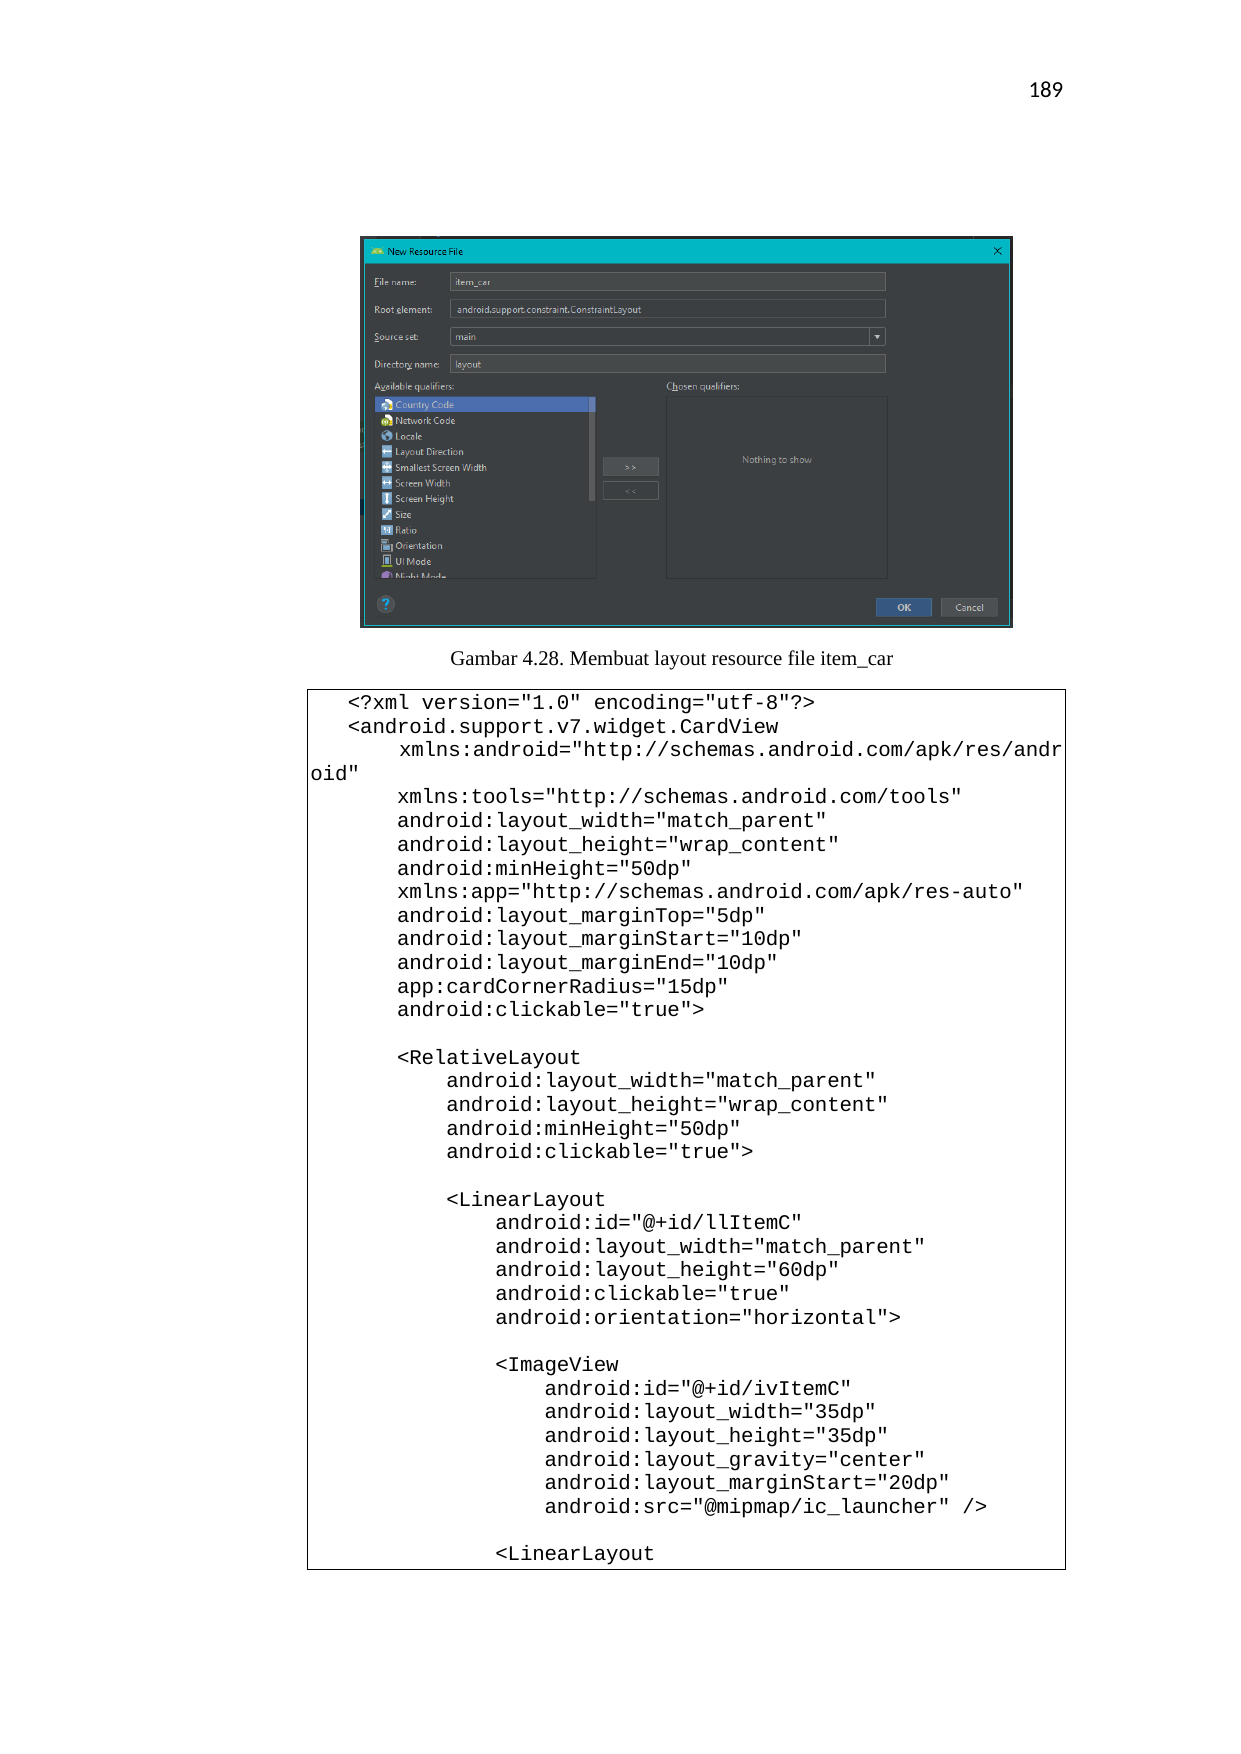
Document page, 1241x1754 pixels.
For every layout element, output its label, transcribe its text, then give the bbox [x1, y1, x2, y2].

list xmlns:android="http://schemas.android.com/apk/res/android" [308, 736, 1065, 783]
list android:layout_marginTop="5dp" [308, 902, 1065, 925]
list android:layout_height="wrap_content" [308, 831, 1065, 854]
list android:minHeight="50dp" [308, 1114, 1065, 1138]
list <LinearLayout [308, 1540, 1065, 1569]
list xmlns:tools="http://schemas.android.com/tools" [308, 783, 1065, 807]
list android:id="@+id/ivItemC" [308, 1374, 1065, 1398]
list <RelativeLayout [308, 1043, 1065, 1067]
list android:minHeight="50dp" [308, 854, 1065, 878]
list android:layout_marginEnd="10dp" [308, 949, 1065, 973]
list android:layout_height="60dp" [308, 1256, 1065, 1280]
list android:orientation="horizontal"> [308, 1304, 1065, 1330]
list android:clickable="true" [308, 1280, 1065, 1304]
list <LinearLayout [308, 1185, 1065, 1209]
list app:cardCornerRadius="15dp" [308, 973, 1065, 996]
list android:layout_gravity="center" [308, 1446, 1065, 1469]
list android:layout_width="match_parent" [308, 1233, 1065, 1256]
list android:id="@+id/llItemC" [308, 1209, 1065, 1233]
text Gambar 4.28. Membuat layout resource file item_car [281, 646, 1063, 670]
list android:layout_width="match_parent" [308, 1067, 1065, 1091]
list xmlns:app="http://schemas.android.com/apk/res-auto" [308, 878, 1065, 902]
list <ImageView [308, 1351, 1065, 1374]
list android:layout_width="match_parent" [308, 807, 1065, 831]
list android:layout_width="35dp" [308, 1398, 1065, 1422]
list android:layout_marginStart="10dp" [308, 925, 1065, 949]
list android:layout_height="wrap_content" [308, 1091, 1065, 1114]
list <android.support.v7.widget.CardView [308, 712, 1065, 736]
list android:clickable="true"> [308, 1138, 1065, 1165]
picture [360, 236, 1013, 628]
list android:src="@mipmap/ic_launcher" /> [308, 1493, 1065, 1519]
list android:clickable="true"> [308, 996, 1065, 1023]
list android:layout_height="35dp" [308, 1422, 1065, 1446]
list android:layout_marginStart="20dp" [308, 1469, 1065, 1493]
list <?xml version="1.0" encoding="utf-8"?> [308, 690, 1065, 712]
